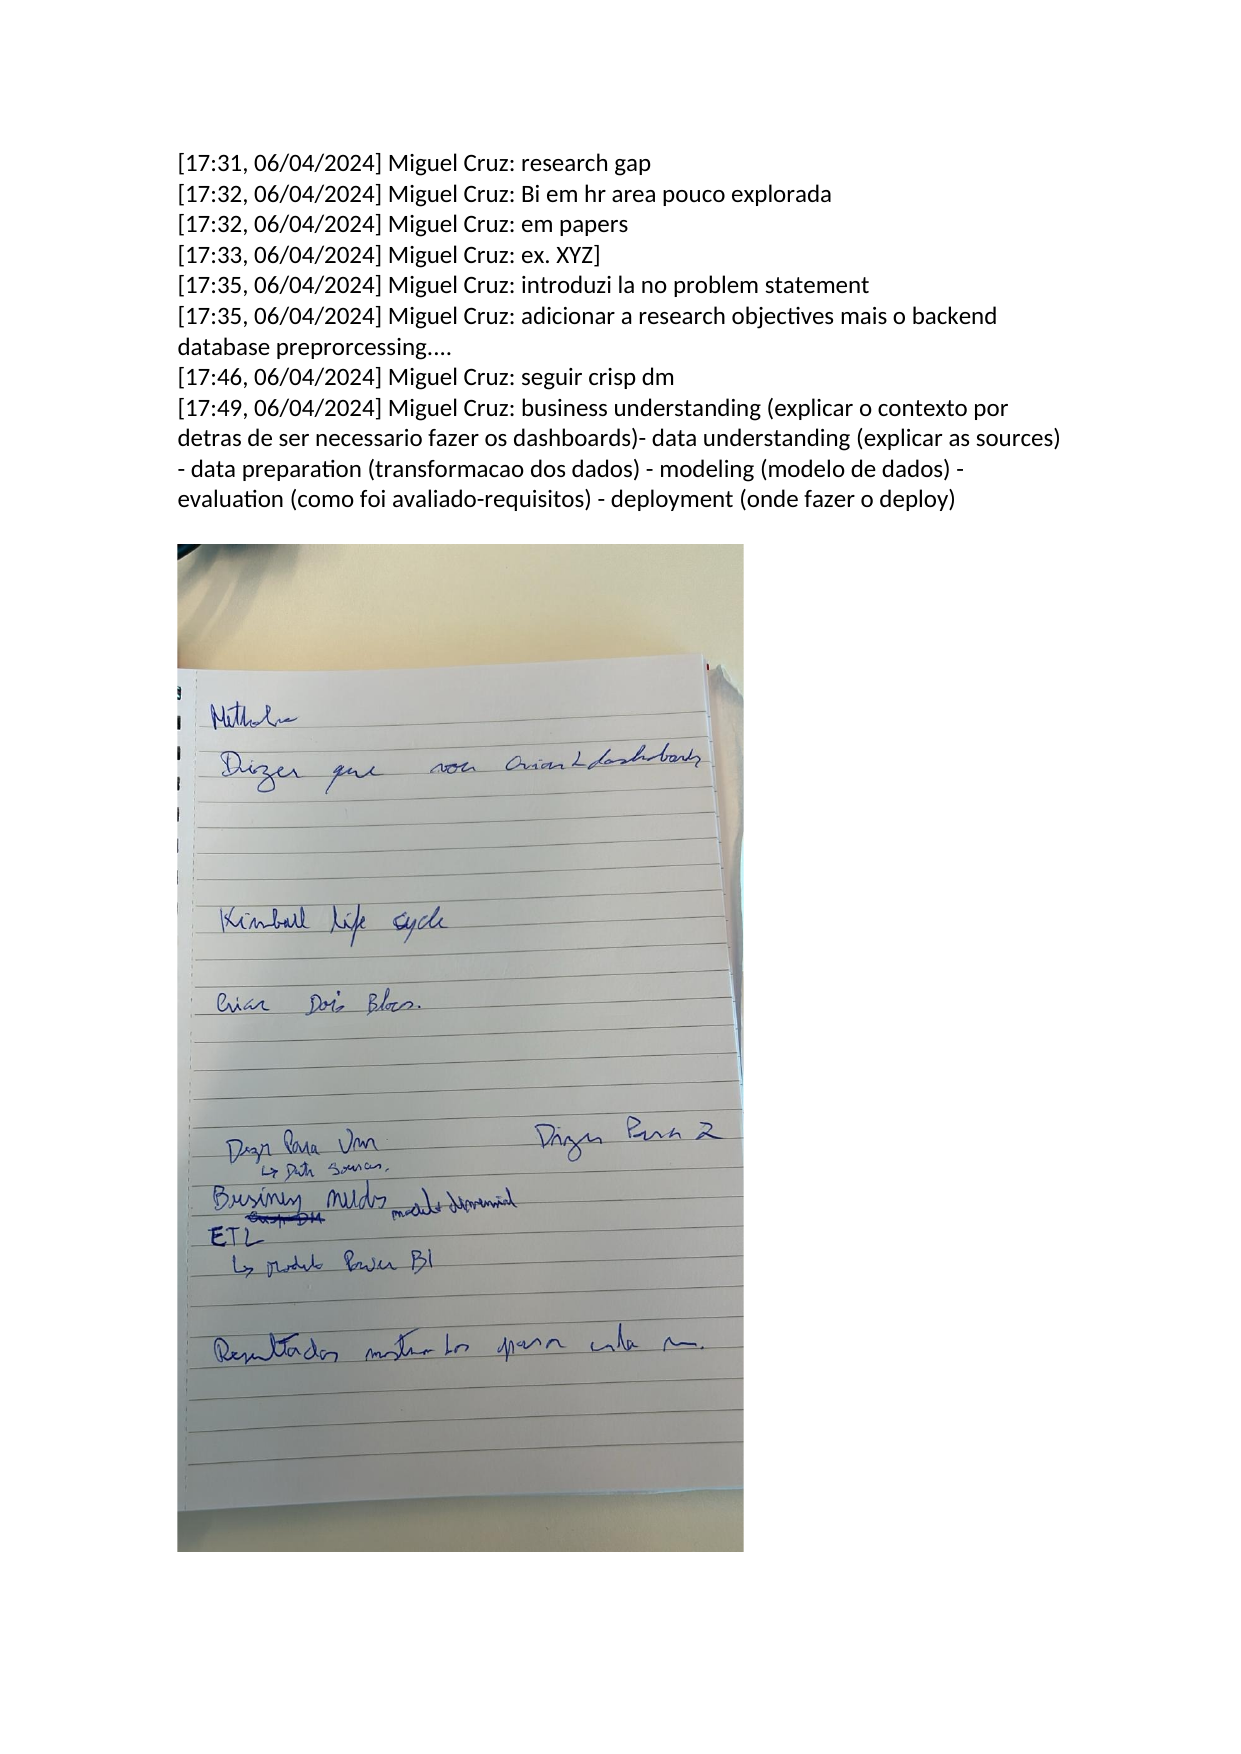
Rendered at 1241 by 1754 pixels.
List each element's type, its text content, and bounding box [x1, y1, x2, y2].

text [17:35, 06/04/2024] Miguel Cruz: introduzi la no problem statement [177, 270, 1063, 300]
picture [177, 544, 744, 1552]
text [17:49, 06/04/2024] Miguel Cruz: business understanding (explicar o contexto por detras de ser necessario fazer os dashboards)- data understanding (explicar as sources) - data preparation (transformacao dos dados) - modeling (modelo de dados) - evaluation (como foi avaliado-requisitos) - deployment (onde fazer o deploy) [177, 392, 1063, 514]
text [17:32, 06/04/2024] Miguel Cruz: em papers [177, 209, 1063, 239]
text [17:31, 06/04/2024] Miguel Cruz: research gap [177, 148, 1063, 178]
text [17:35, 06/04/2024] Miguel Cruz: adicionar a research objectives mais o backend database preprorcessing.... [177, 300, 1063, 361]
text [17:32, 06/04/2024] Miguel Cruz: Bi em hr area pouco explorada [177, 178, 1063, 209]
text [17:33, 06/04/2024] Miguel Cruz: ex. XYZ] [177, 239, 1063, 270]
text [17:46, 06/04/2024] Miguel Cruz: seguir crisp dm [177, 361, 1063, 392]
